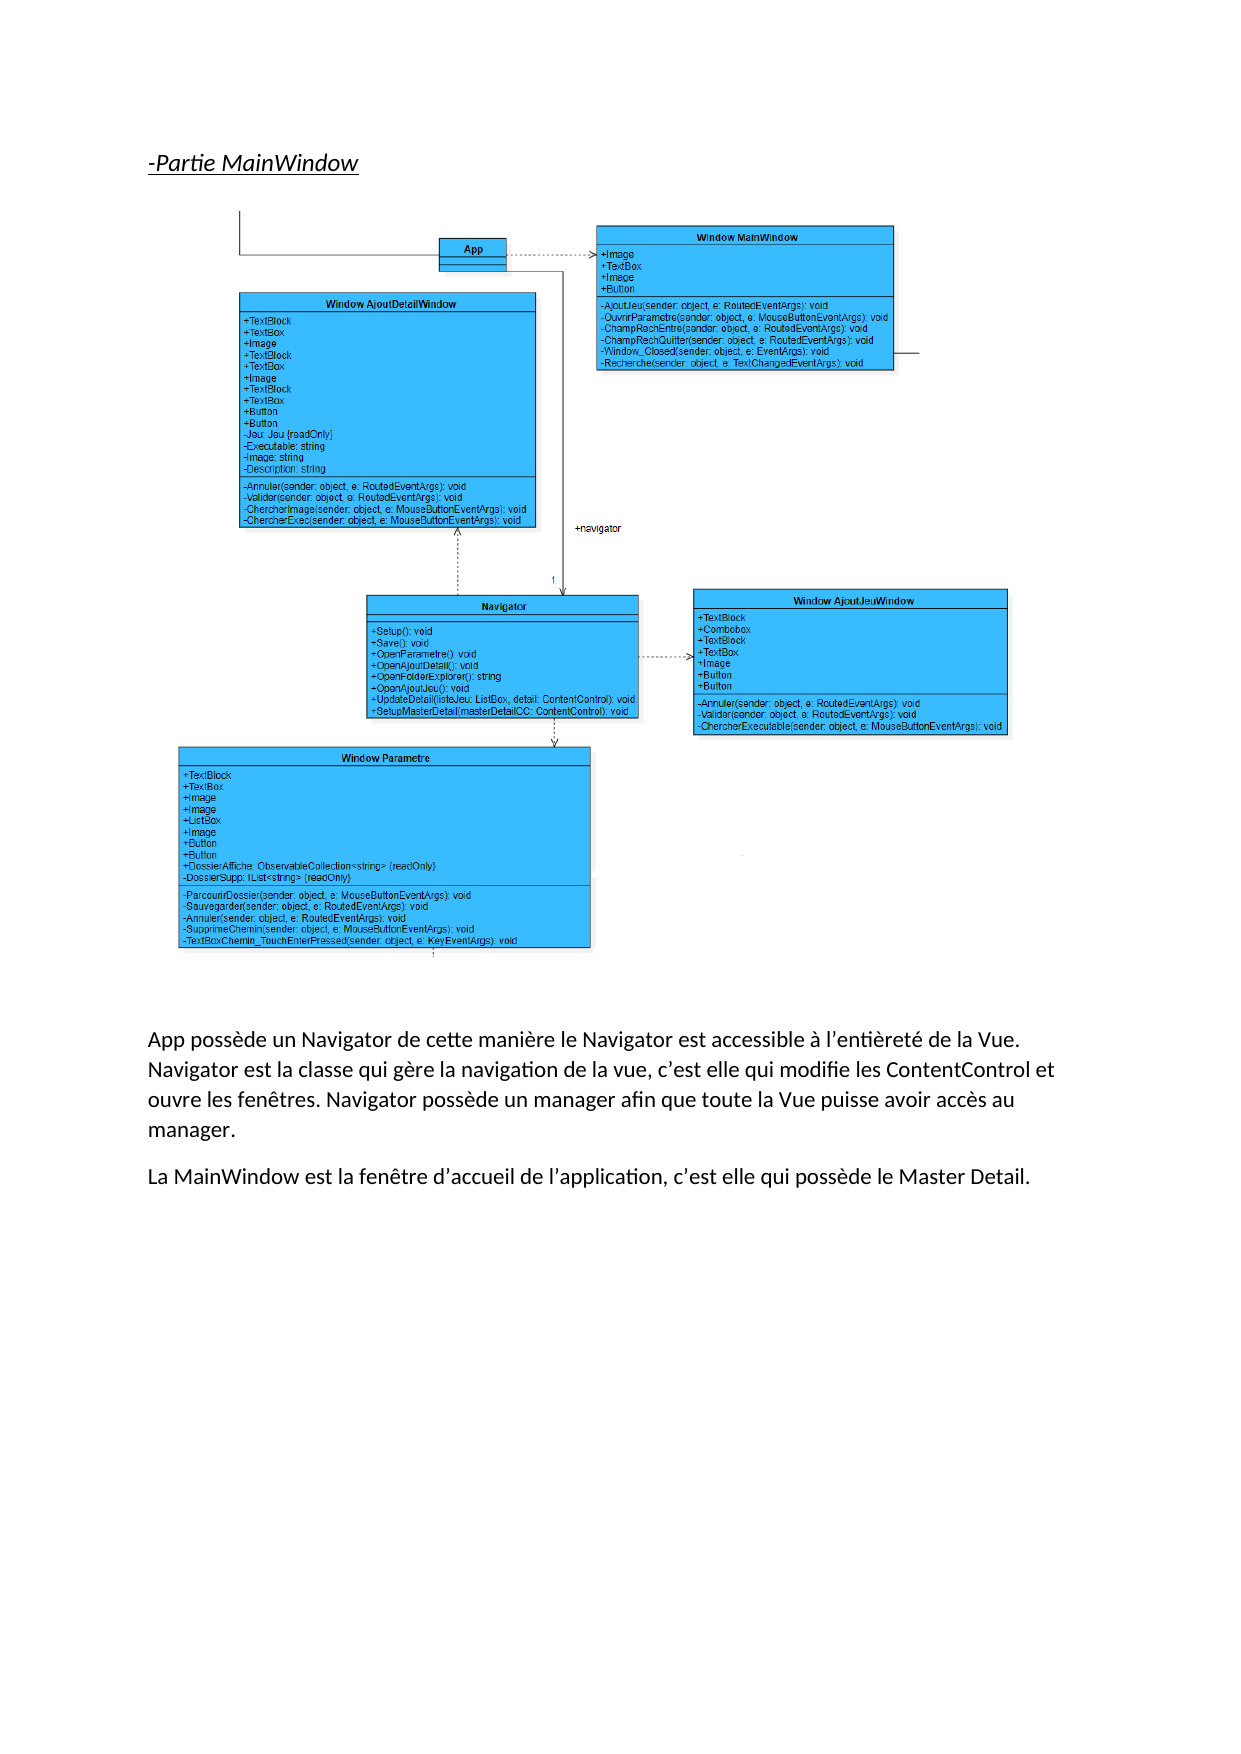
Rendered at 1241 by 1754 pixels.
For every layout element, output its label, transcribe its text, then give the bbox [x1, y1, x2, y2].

picture [147, 197, 1093, 1007]
text -Partie MainWindow [148, 148, 1093, 178]
text App possède un Navigator de cette manière le Navigator est accessible à l’entièreté de la Vue. Navigator est la classe qui gère la navigation de la vue, c’est elle qui modifie les ContentControl et ouvre les fenêtres. Navigator possède un manager afin que toute la Vue puisse avoir accès au manager. [148, 1025, 1093, 1144]
text La MainWindow est la fenêtre d’accueil de l’application, c’est elle qui possède le Master Detail. [148, 1162, 1093, 1191]
